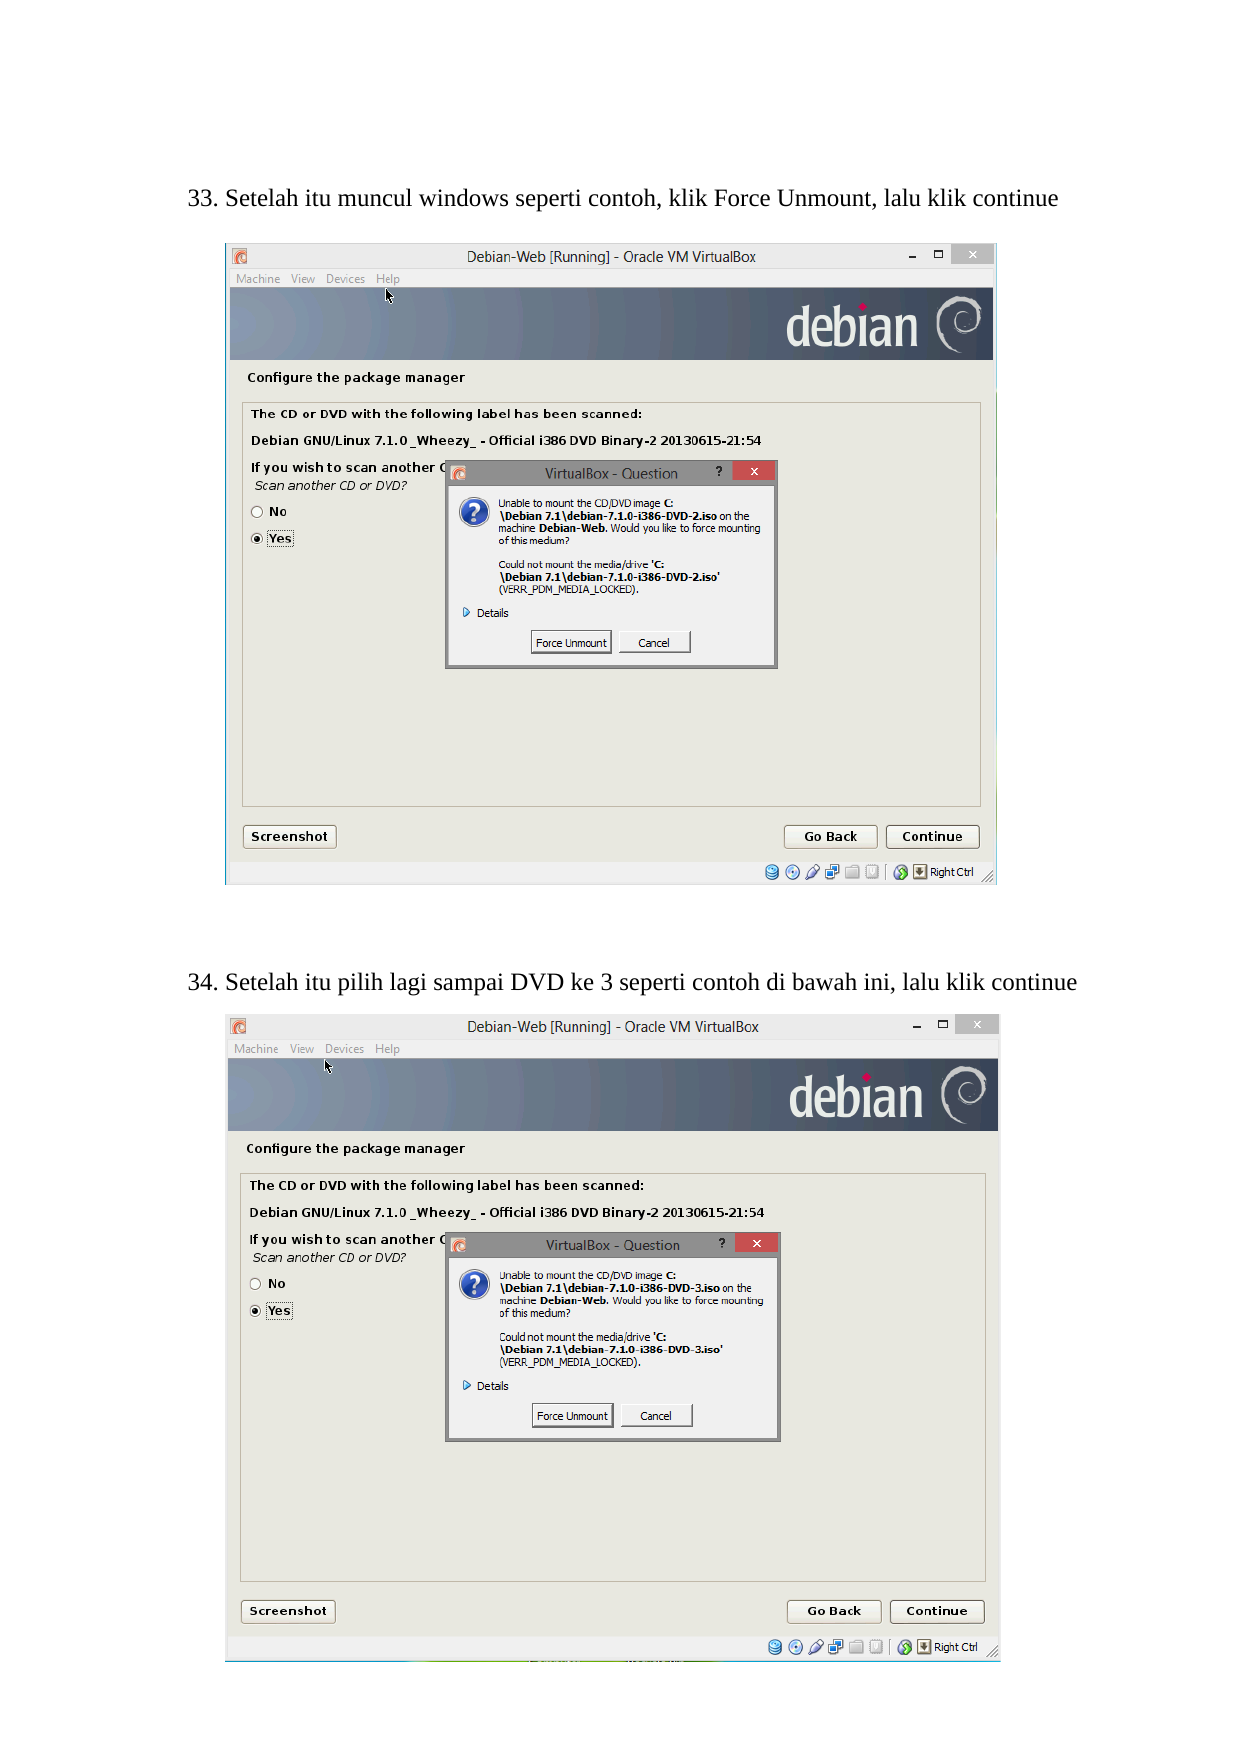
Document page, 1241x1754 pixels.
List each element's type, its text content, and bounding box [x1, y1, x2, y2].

picture [225, 1014, 1001, 1662]
picture [227, 243, 997, 885]
list Setelah itu muncul windows seperti contoh, klik Force Unmount, lalu klik continue [187, 183, 1090, 212]
list Setelah itu pilih lagi sampai DVD ke 3 seperti contoh di bawah ini, lalu klik continue [187, 967, 1090, 996]
